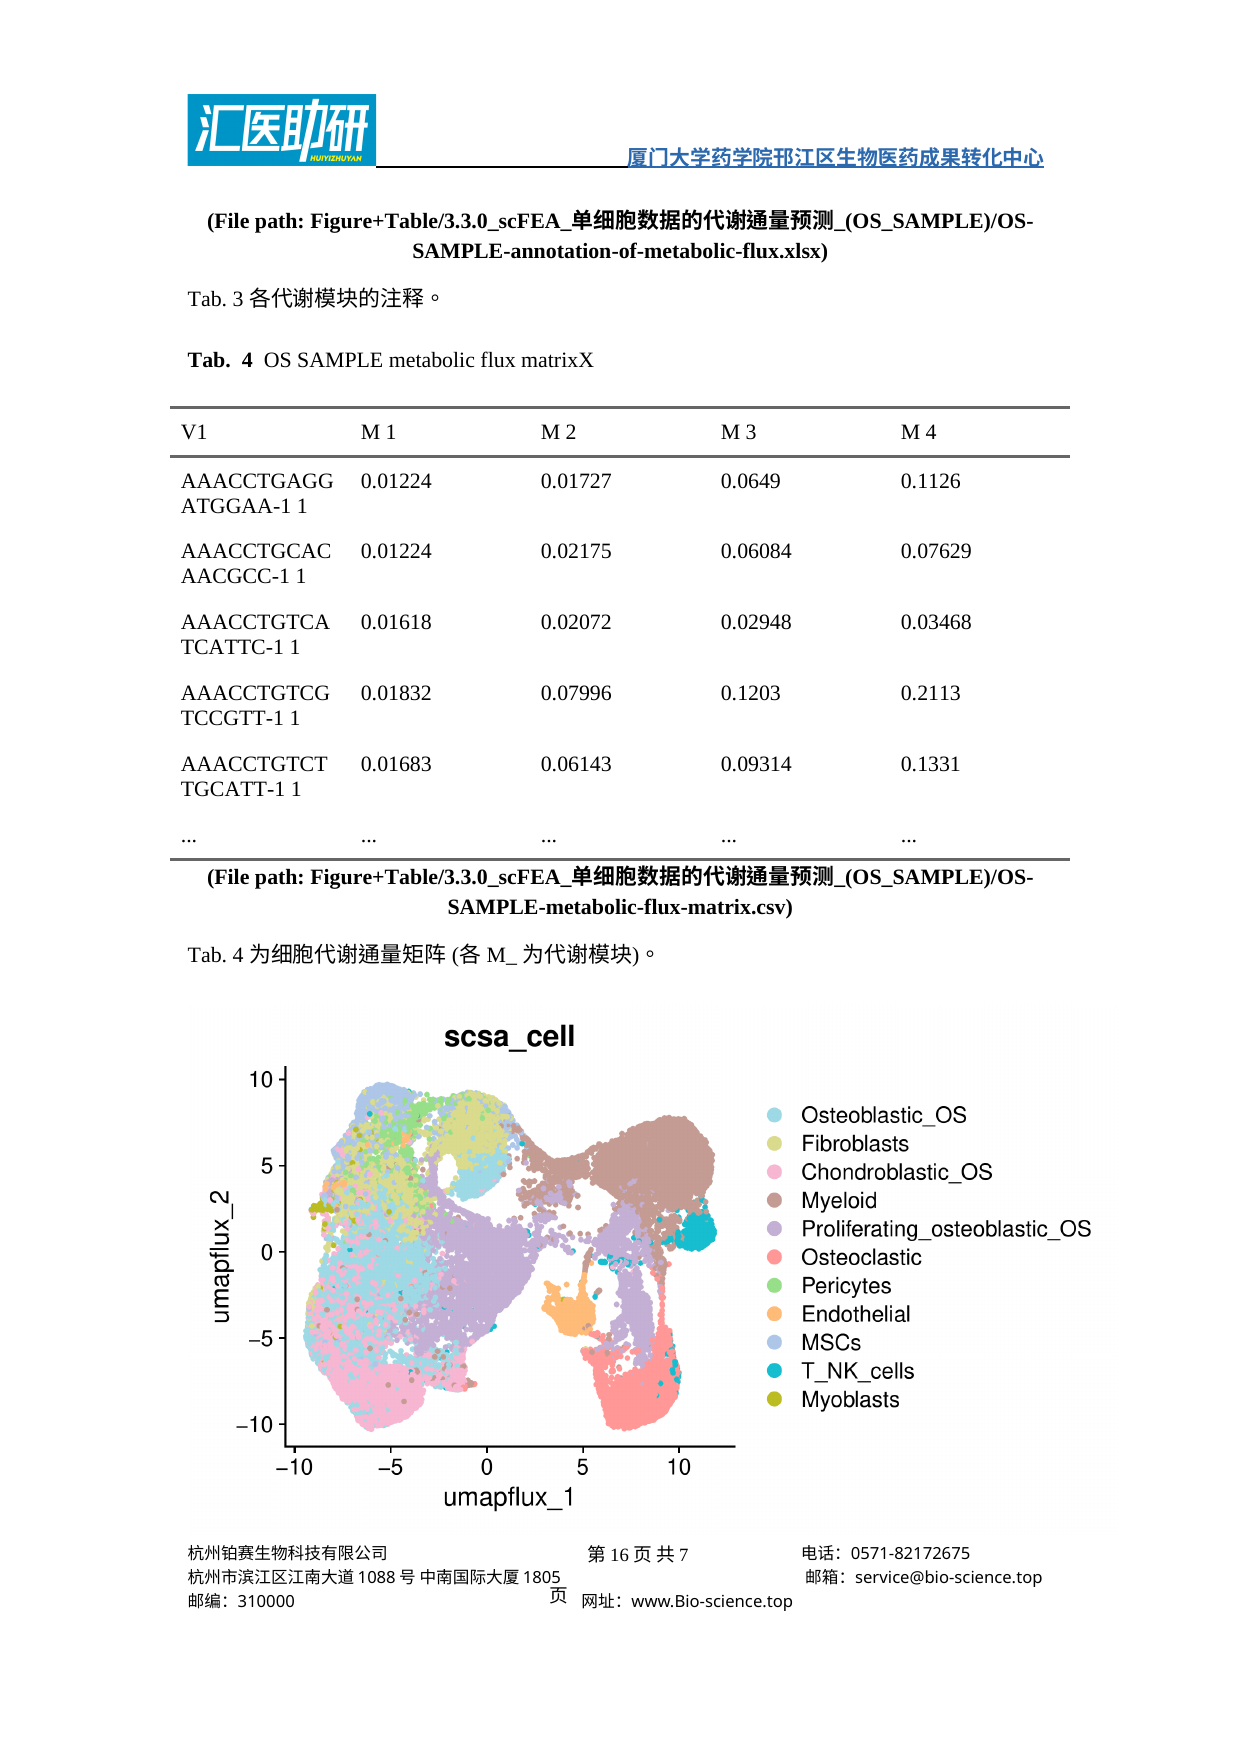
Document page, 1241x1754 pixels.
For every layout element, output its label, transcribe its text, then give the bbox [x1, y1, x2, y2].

table_cell 0.01618 [350, 599, 530, 670]
text (File path: Figure+Table/3.3.0_scFEA_单细胞数据的代谢通量预测_(OS_SAMPLE)/OS-SAMPLE-metabolic-flux-matrix.csv) [187, 861, 1053, 921]
table_cell 0.01727 [530, 458, 710, 528]
table_cell 0.2113 [890, 670, 1070, 741]
table_cell 0.01683 [350, 741, 530, 812]
table_cell AAACCTGCACAACGCC-1 1 [170, 529, 350, 599]
table_cell ... [170, 812, 350, 858]
table_cell 0.02175 [530, 529, 710, 599]
picture [204, 106, 210, 114]
table_cell 0.09314 [710, 741, 890, 812]
table_cell 0.03468 [890, 599, 1070, 670]
picture [243, 106, 284, 150]
table_cell 0.1331 [890, 741, 1070, 812]
table_cell AAACCTGTCTTGCATT-1 1 [170, 741, 350, 812]
table_cell 0.01224 [350, 458, 530, 528]
table_header M 3 [710, 409, 890, 454]
table_cell 0.01832 [350, 670, 530, 741]
table_header M 4 [890, 409, 1070, 454]
table_header V1 [170, 409, 350, 454]
table_cell 0.06084 [710, 529, 890, 599]
table_cell 0.1126 [890, 458, 1070, 528]
text Tab. 为细胞代谢通量矩阵 (各 M_ 为代谢模块)。 [187, 939, 1053, 969]
table_cell AAACCTGTCGTCCGTT-1 1 [170, 670, 350, 741]
picture [196, 131, 208, 150]
table_cell 0.07629 [890, 529, 1070, 599]
table_header M 2 [530, 409, 710, 454]
picture [327, 106, 368, 150]
table_cell AAACCTGTCATCATTC-1 1 [170, 599, 350, 670]
table_cell 0.07996 [530, 670, 710, 741]
table_cell ... [890, 812, 1070, 858]
picture [187, 1002, 1118, 1535]
picture [210, 106, 243, 150]
table_cell 0.02948 [710, 599, 890, 670]
picture [282, 99, 327, 161]
picture [201, 118, 208, 127]
text Tab. 各代谢模块的注释。 [187, 283, 1053, 313]
table_cell AAACCTGAGGATGGAA-1 1 [170, 458, 350, 528]
table_cell 0.02072 [530, 599, 710, 670]
table_cell ... [530, 812, 710, 858]
table_cell 0.0649 [710, 458, 890, 528]
text (File path: Figure+Table/3.3.0_scFEA_单细胞数据的代谢通量预测_(OS_SAMPLE)/OS-SAMPLE-annotation-of-metabolic-flux.xlsx) [187, 205, 1053, 265]
table_cell 0.1203 [710, 670, 890, 741]
table_cell 0.06143 [530, 741, 710, 812]
table_header M 1 [350, 409, 530, 454]
table_cell 0.01224 [350, 529, 530, 599]
table_cell ... [350, 812, 530, 858]
table_cell ... [710, 812, 890, 858]
